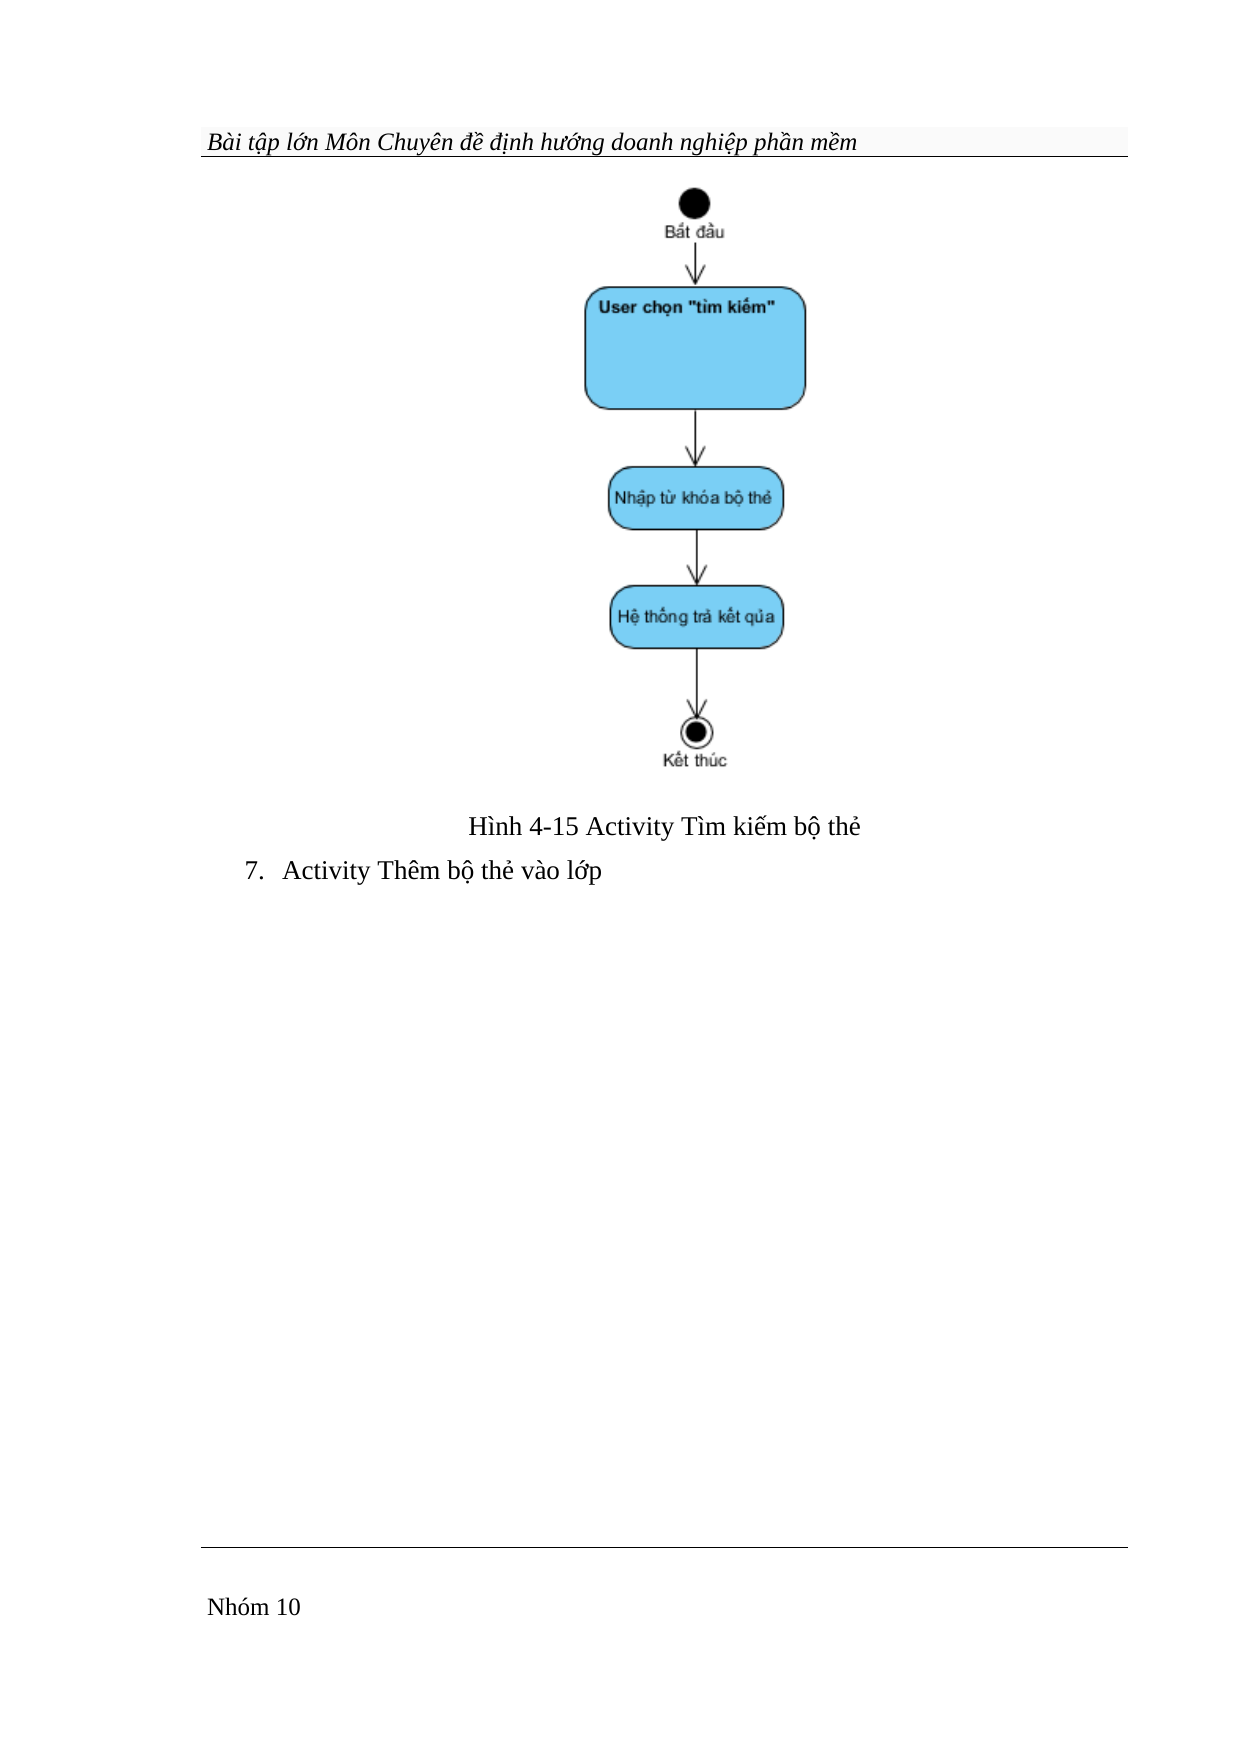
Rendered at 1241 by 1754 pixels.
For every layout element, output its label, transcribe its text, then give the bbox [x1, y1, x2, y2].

list Activity Thêm bộ thẻ vào lớp [244, 854, 1122, 885]
picture [547, 185, 840, 801]
